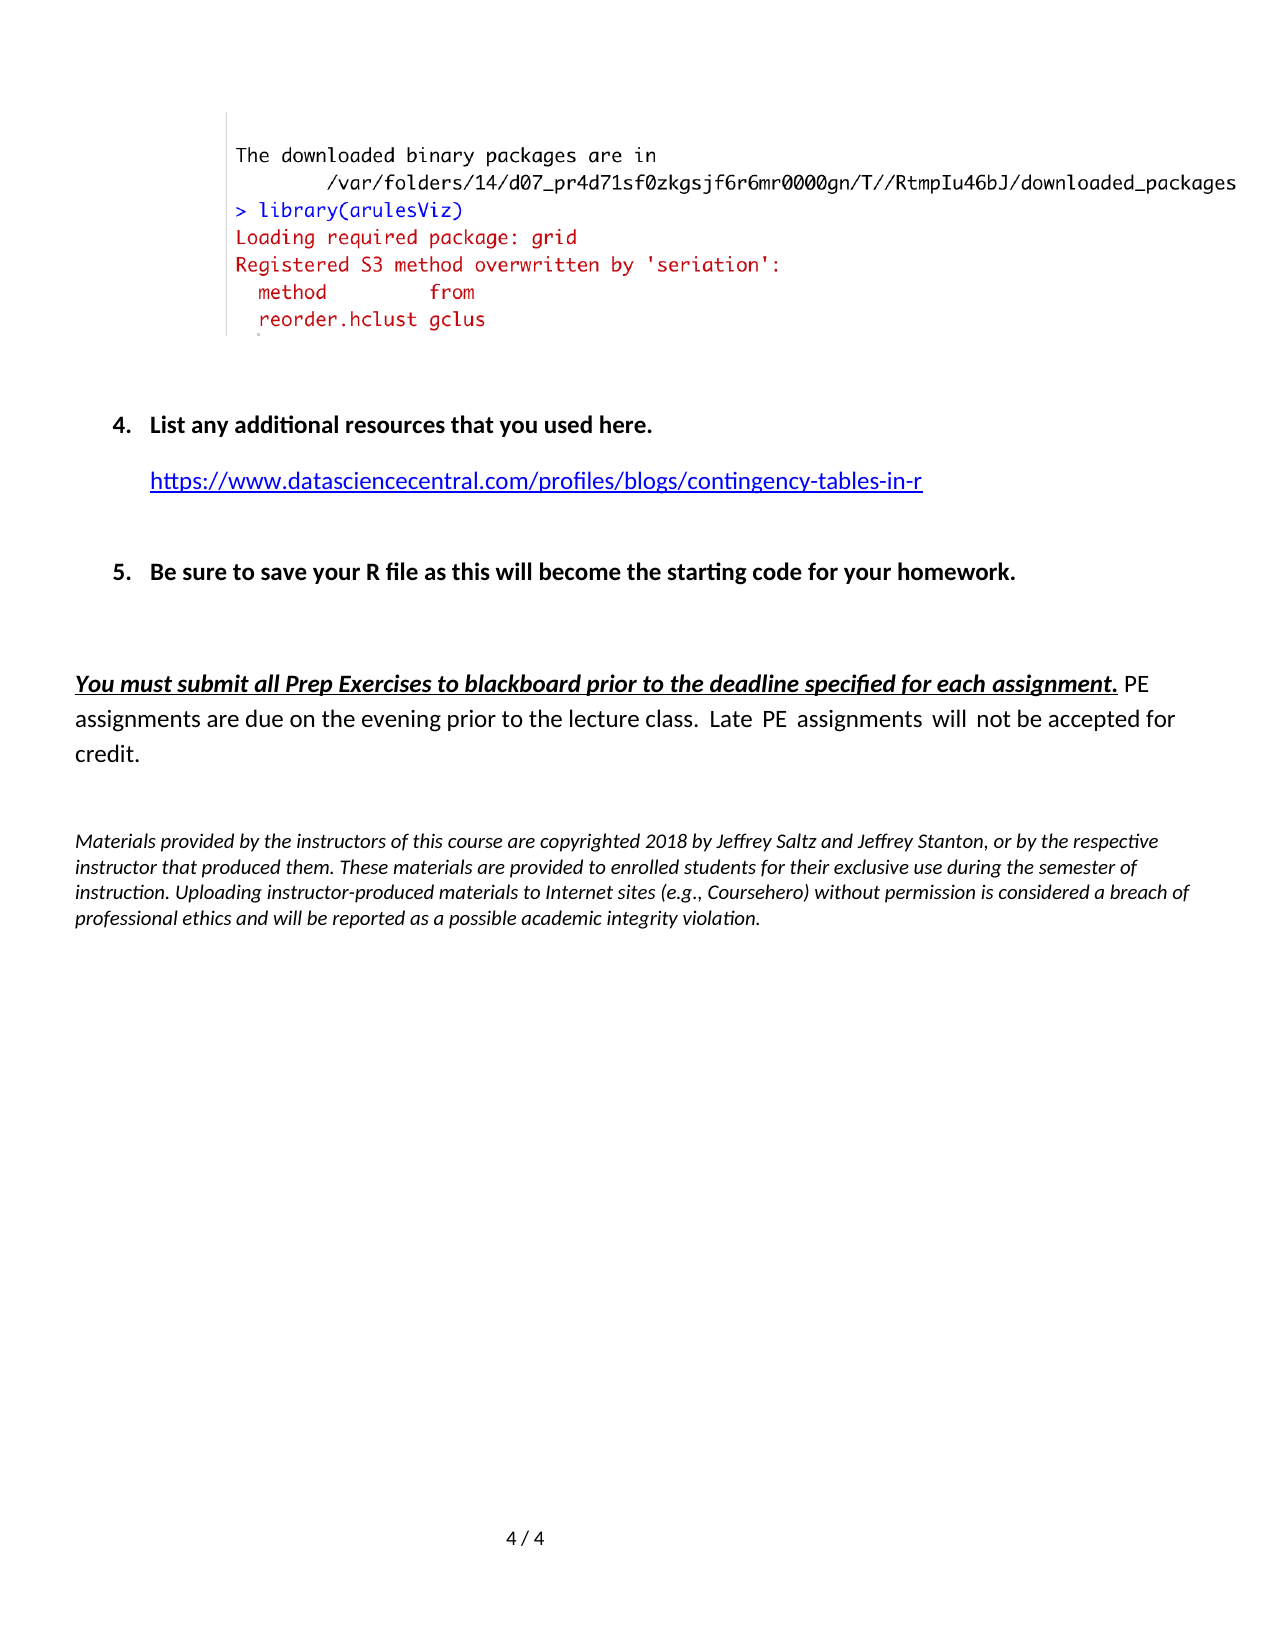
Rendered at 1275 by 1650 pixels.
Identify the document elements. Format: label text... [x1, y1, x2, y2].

text https://www.datasciencecentral.com/profiles/blogs/contingency-tables-in-r [150, 465, 1200, 496]
text You must submit all Prep Exercises to blackboard prior to the deadline specified for each assignment. PE assignments are due on the evening prior to the lecture class. Late PE assignments will not be accepted for credit. [75, 668, 1200, 768]
text Materials provided by the instructors of this course are copyrighted 2018 by Jeffrey Saltz and Jeffrey Stanton, or by the respective instructor that produced them. These materials are provided to enrolled students for their exclusive use during the semester of instruction. Uploading instructor-produced materials to Internet sites (e.g., Coursehero) without permission is considered a breach of professional ethics and will be reported as a possible academic integrity violation. [75, 829, 1200, 930]
list List any additional resources that you used here. [112, 409, 1200, 440]
picture [225, 112, 1256, 336]
list Be sure to save your R file as this will become the starting code for your homework. [112, 556, 1200, 587]
